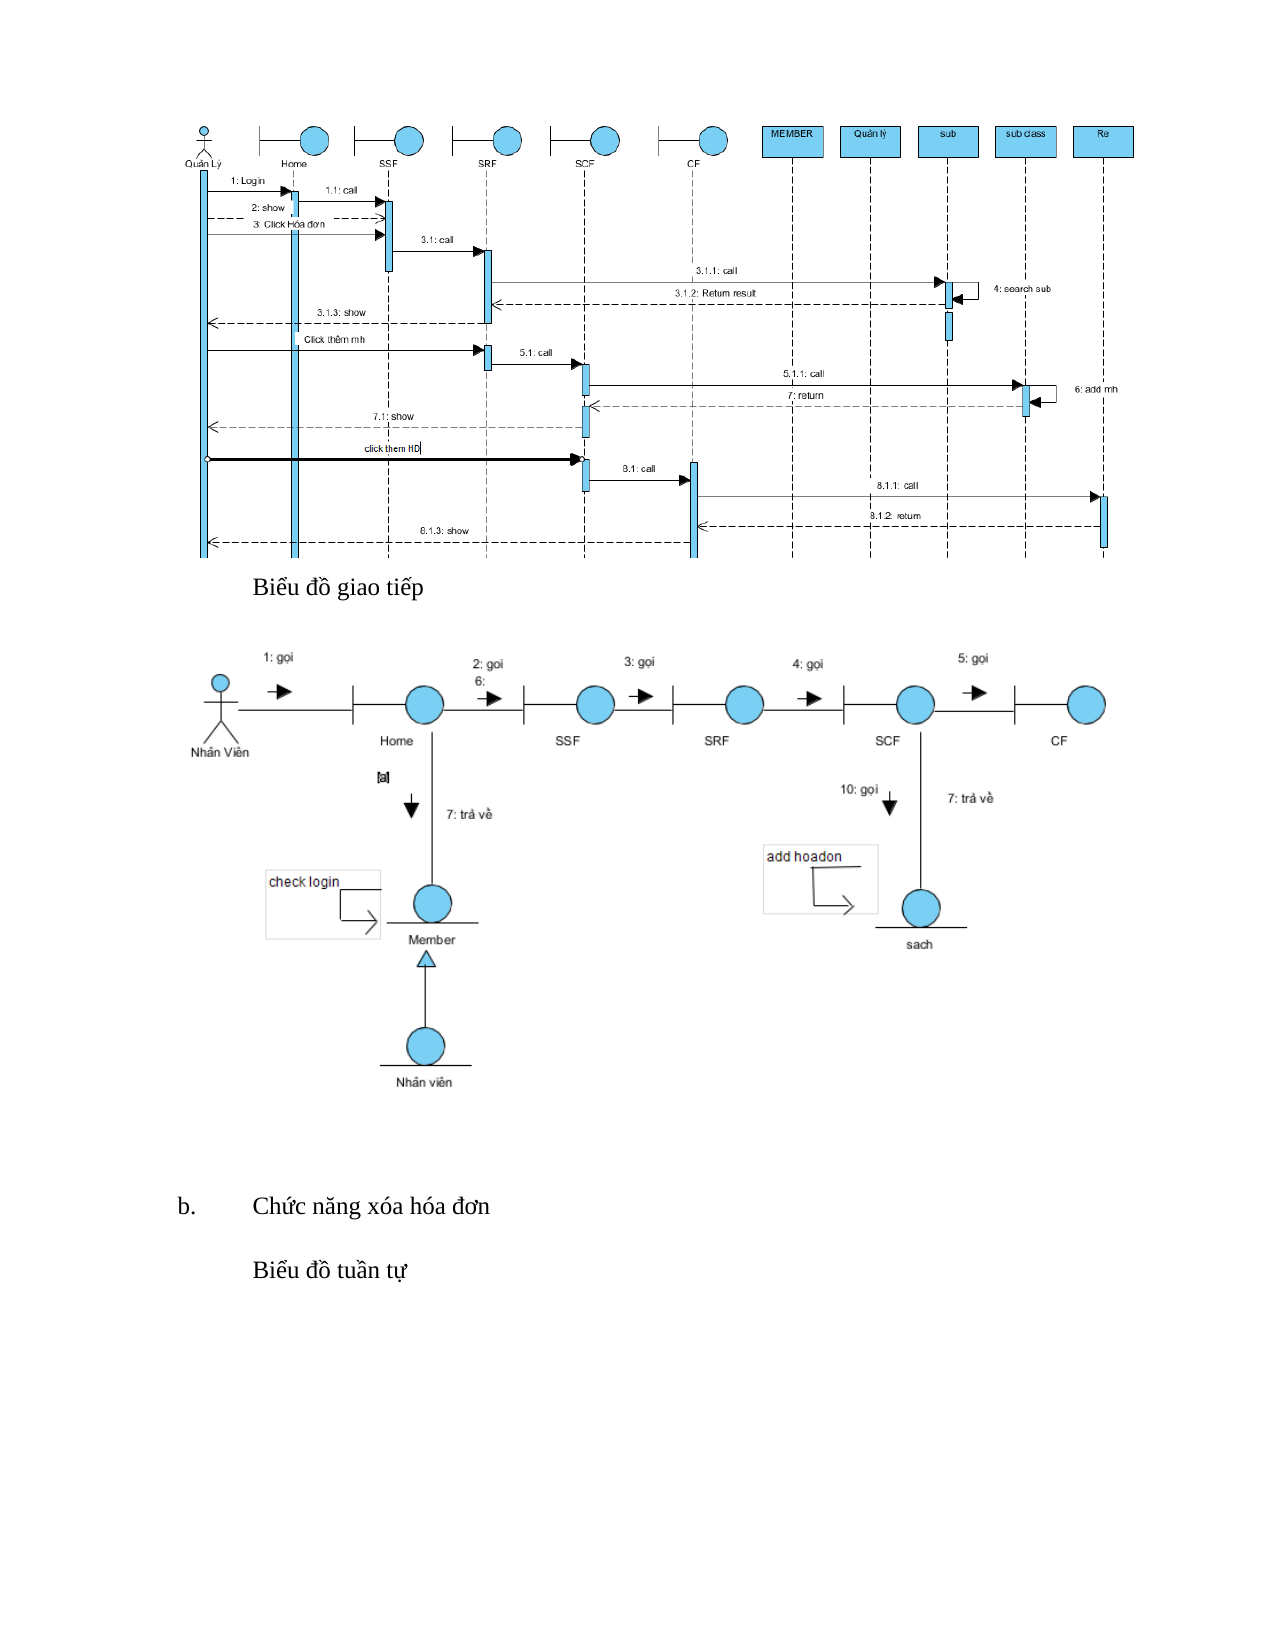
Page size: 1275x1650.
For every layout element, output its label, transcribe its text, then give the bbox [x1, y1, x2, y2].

picture [177, 636, 1153, 1157]
picture [177, 118, 1153, 558]
text b. Chức năng xóa hóa đơn [177, 1191, 1157, 1220]
list Biểu đồ tuần tự [252, 1255, 1157, 1284]
